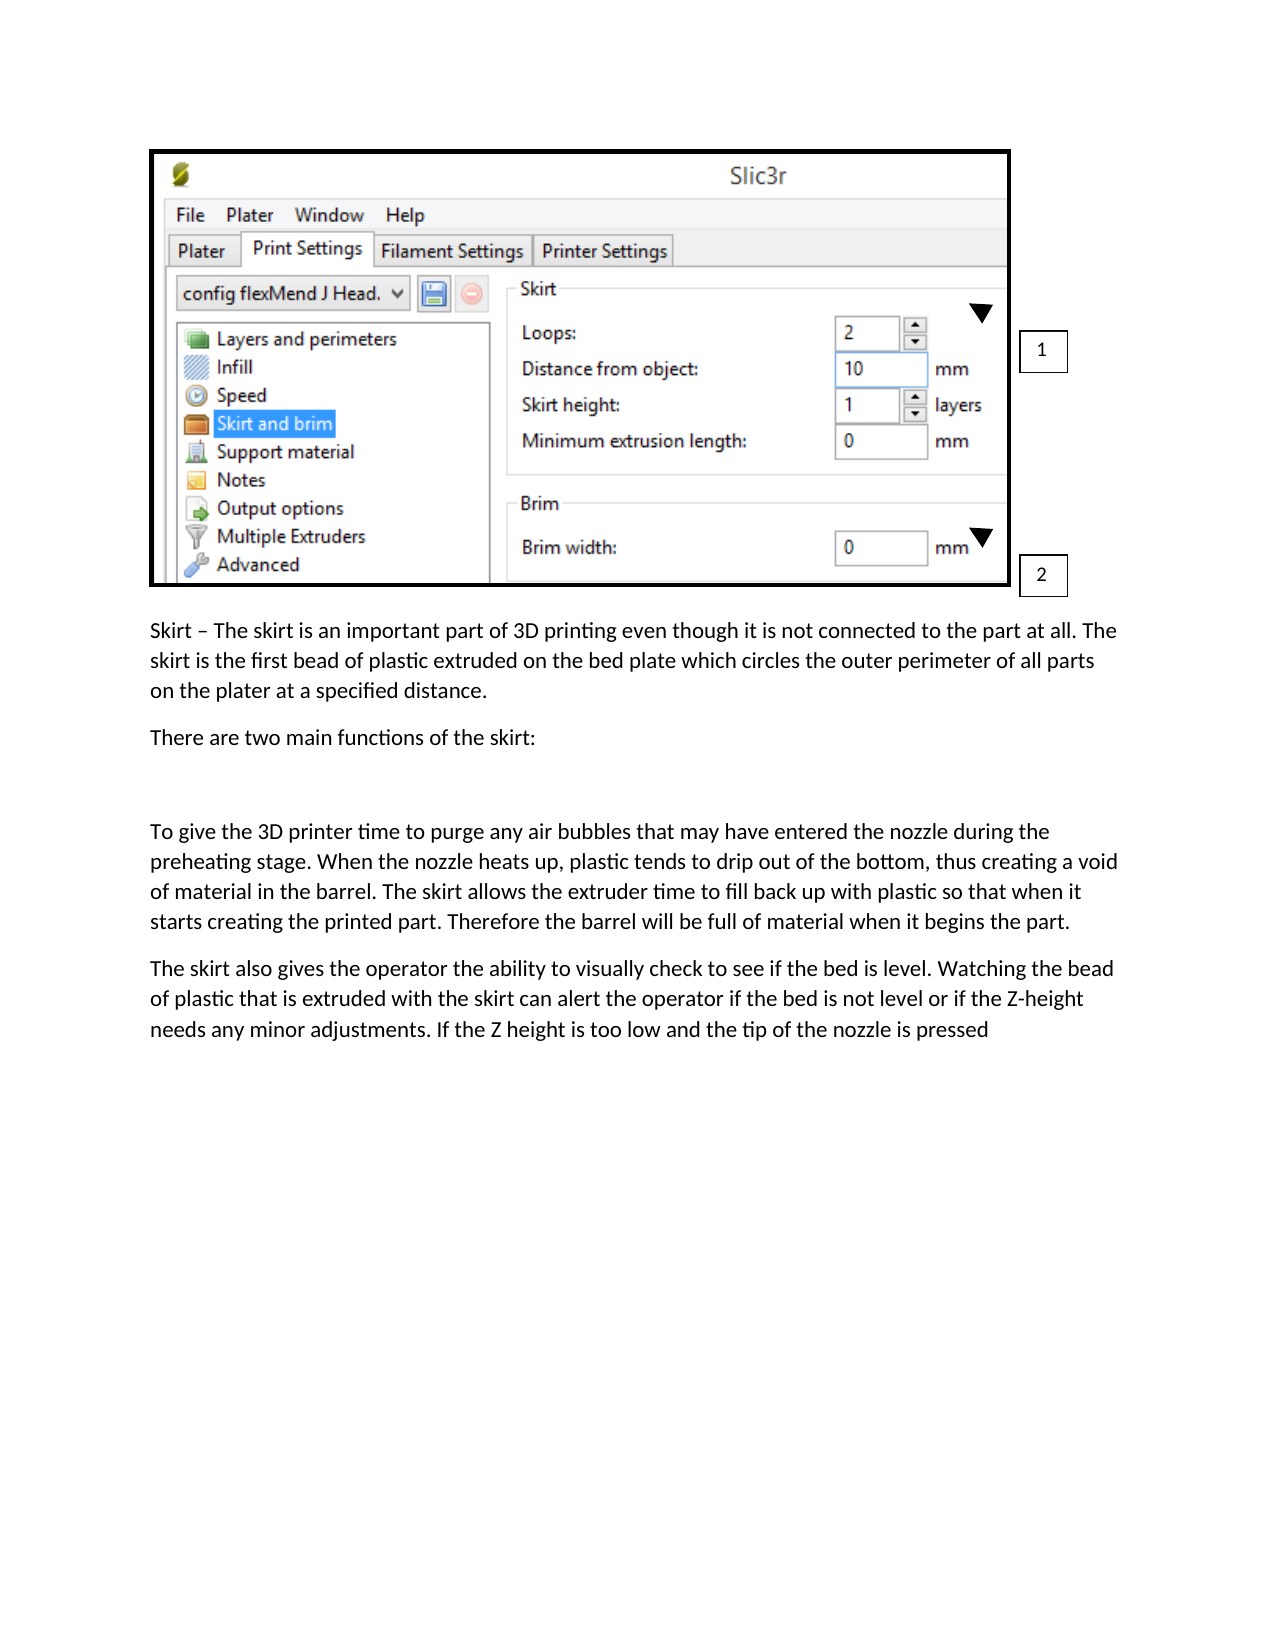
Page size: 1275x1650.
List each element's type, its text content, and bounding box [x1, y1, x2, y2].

text To give the 3D printer time to purge any air bubbles that may have entered the nozzle during the preheating stage. When the nozzle heats up, plastic tends to drip out of the bottom, thus creating a void of material in the barrel. The skirt allows the extruder time to fill back up with plastic so that when it starts creating the printed part. Therefore the barrel will be full of material when it begins the part. [150, 817, 1125, 936]
picture [1019, 554, 1068, 597]
text The skirt also gives the operator the ability to visually check to see if the bed is level. Watching the bead of plastic that is extruded with the skirt can alert the operator if the bed is not level or if the Z-height needs any minor adjustments. If the Z height is too low and the tip of the nozzle is pressed [150, 954, 1125, 1043]
text Skirt – The skirt is an important part of 3D printing even though it is not connected to the part at all. The skirt is the first bead of plastic extruded on the bed plate which circles the outer perimeter of all parts on the plater at a specified distance. [150, 616, 1125, 704]
picture [154, 154, 1007, 583]
text There are two main functions of the skirt: [150, 723, 1125, 751]
picture [1019, 330, 1068, 373]
